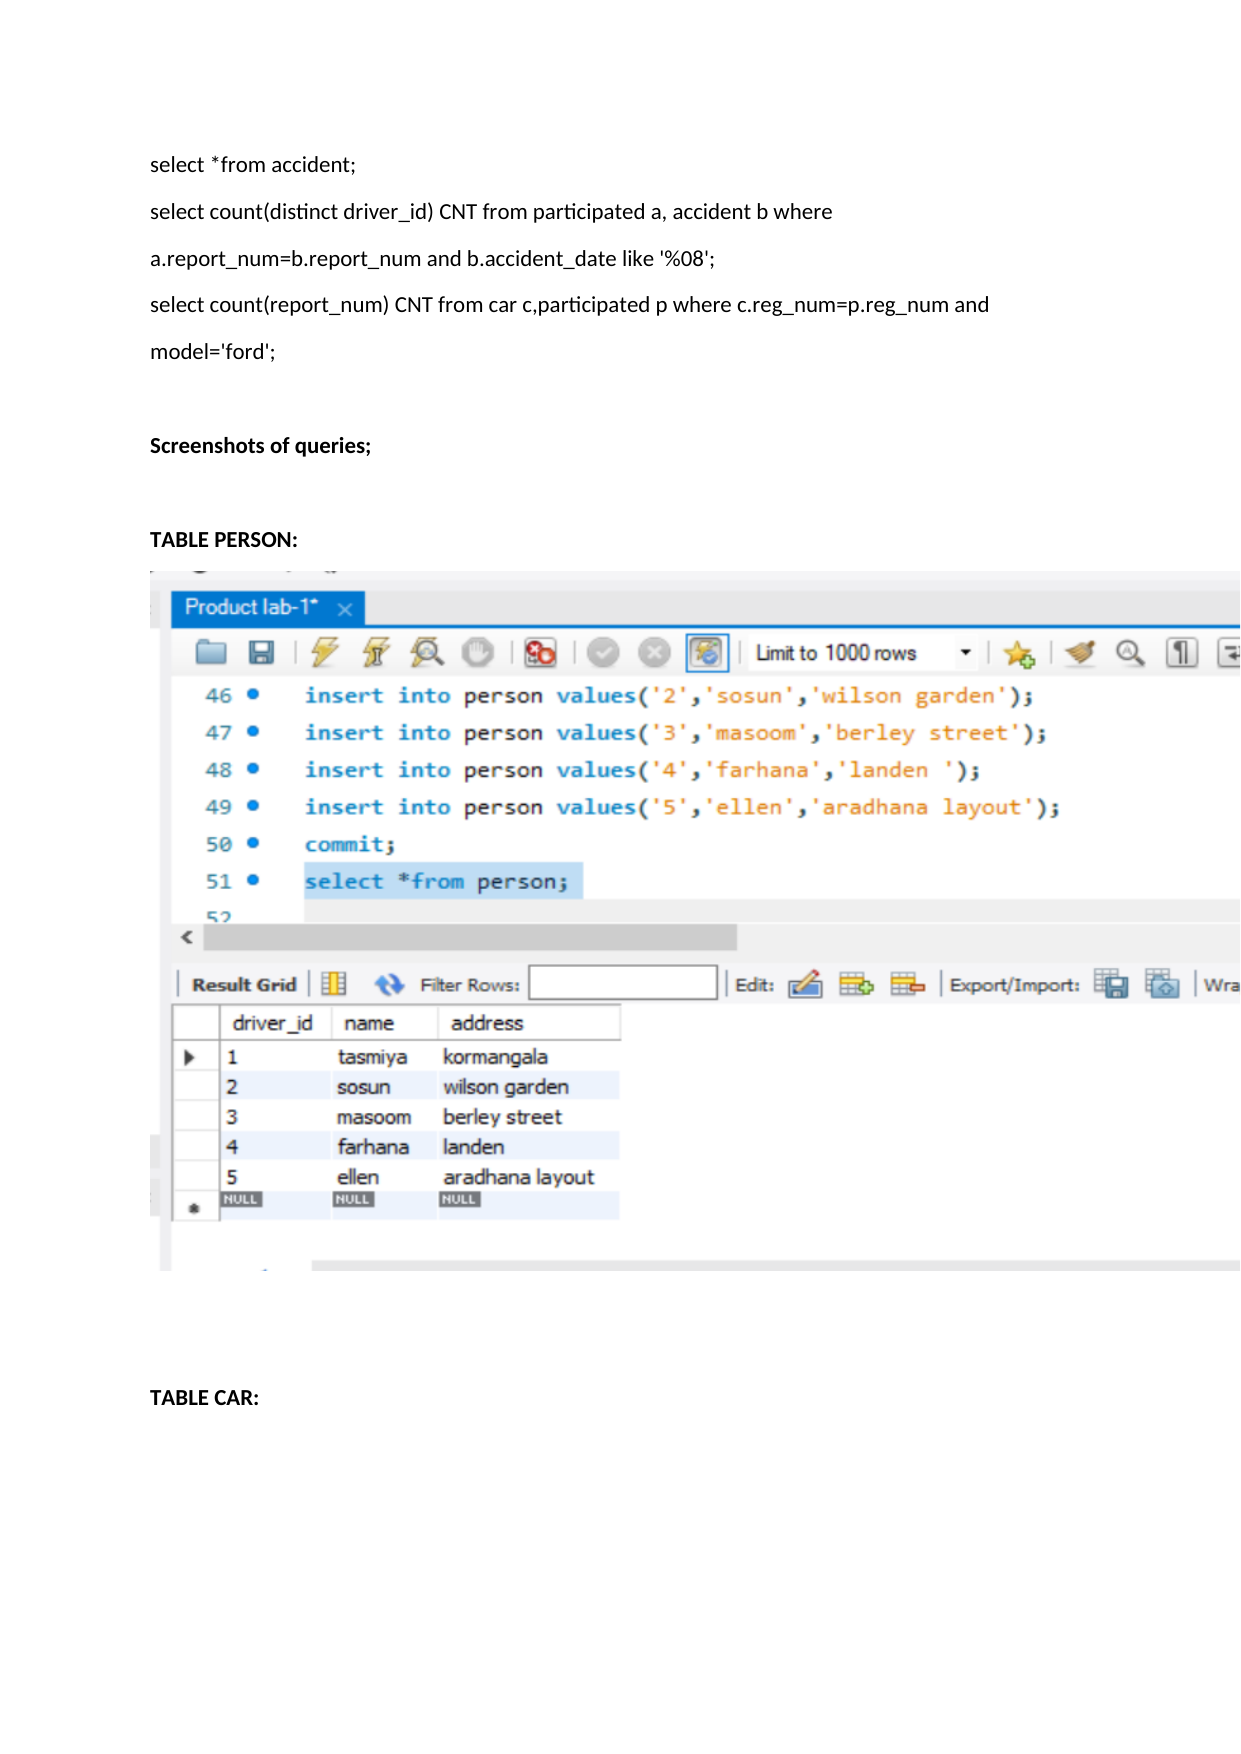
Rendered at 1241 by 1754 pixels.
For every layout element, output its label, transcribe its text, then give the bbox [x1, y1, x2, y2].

text TABLE PERSON: [150, 525, 1090, 553]
picture [150, 571, 1241, 1271]
text select *from accident; [150, 150, 1090, 178]
text a.report_num=b.report_num and b.accident_date like '%08'; [150, 244, 1090, 272]
text select count(distinct driver_id) CNT from participated a, accident b where [150, 197, 1090, 225]
text Screenshots of queries; [150, 431, 1090, 459]
text model='ford'; [150, 337, 1090, 366]
text select count(report_num) CNT from car c,participated p where c.reg_num=p.reg_num and [150, 291, 1090, 319]
text TABLE CAR: [150, 1383, 1090, 1411]
